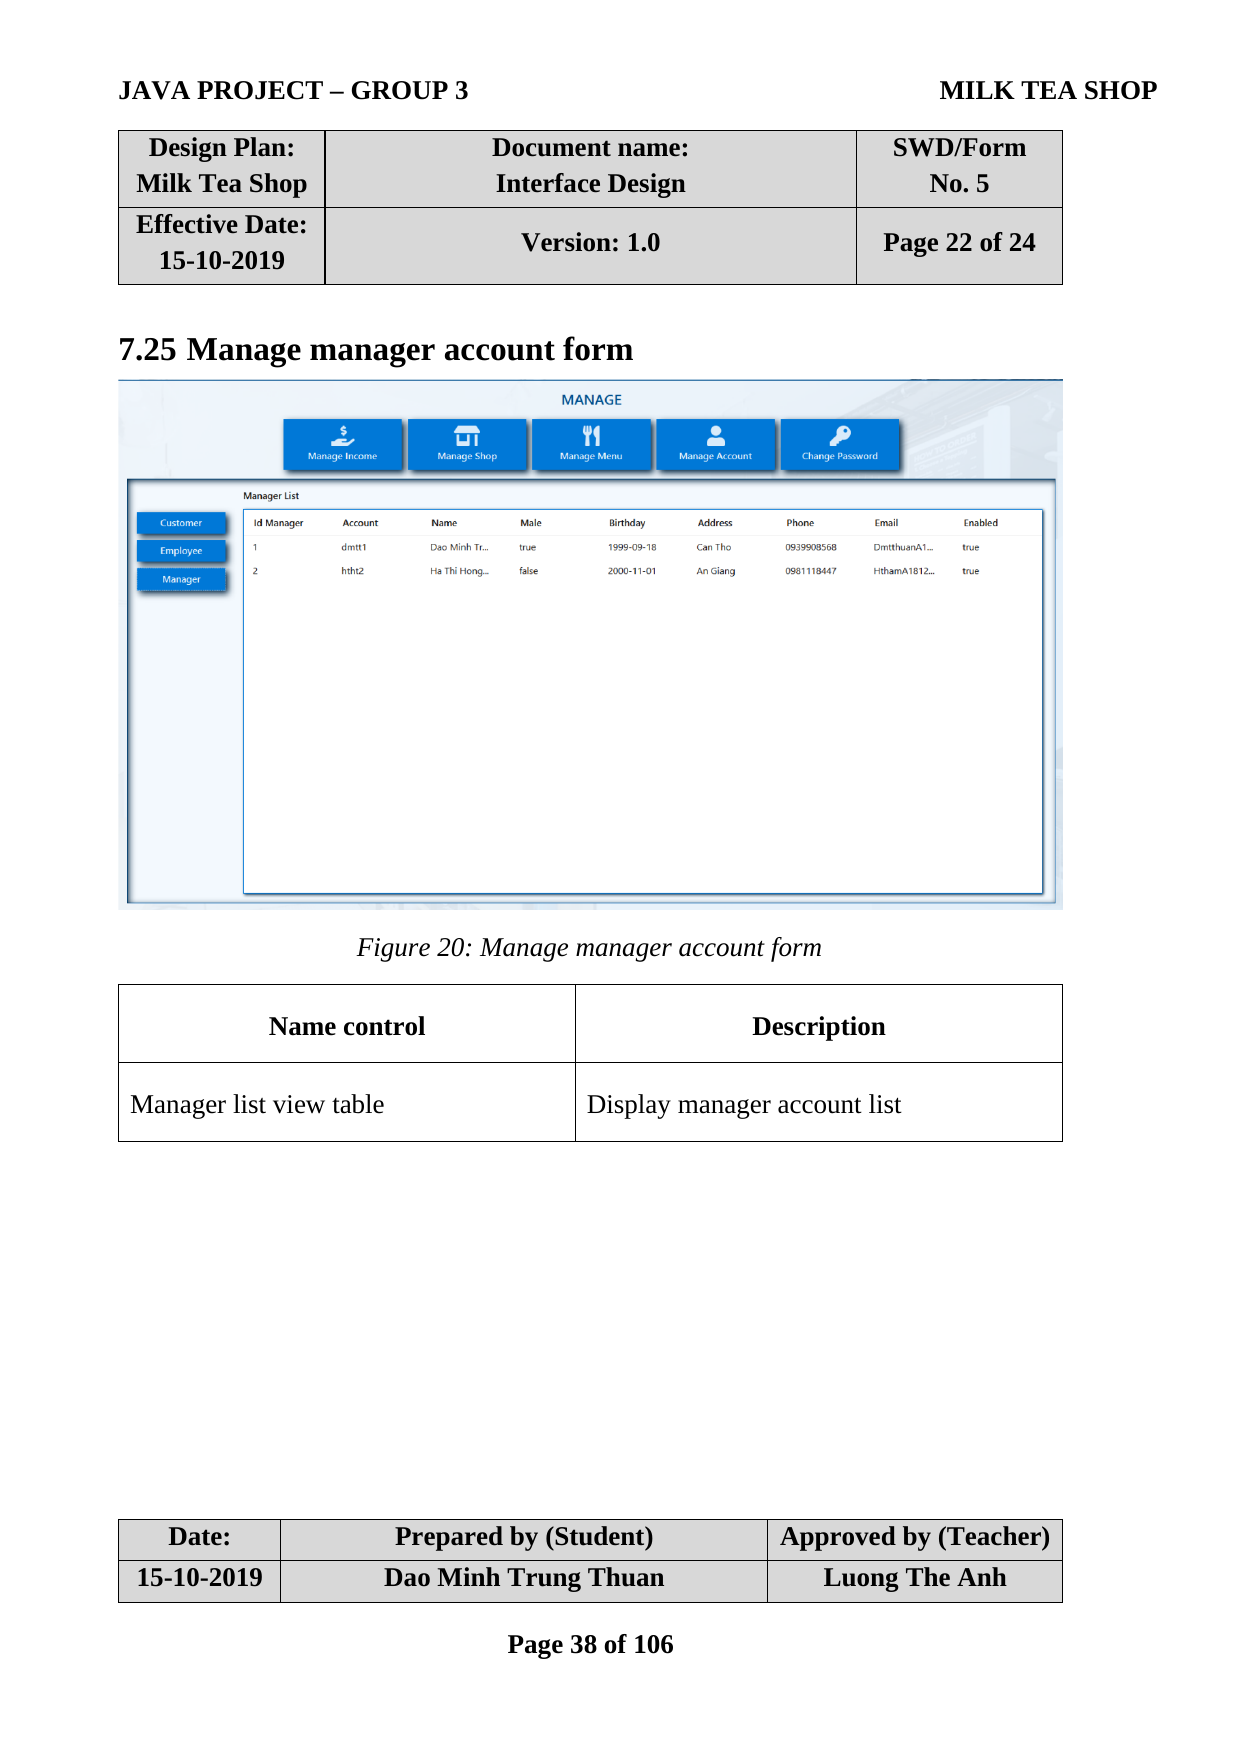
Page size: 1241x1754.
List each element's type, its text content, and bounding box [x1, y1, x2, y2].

picture [118, 379, 1063, 910]
subtitle Manage manager account form [118, 329, 1063, 367]
table_cell Display manager account list [576, 1063, 1062, 1141]
table_header Description [576, 985, 1062, 1062]
table_header Name control [119, 985, 575, 1062]
text Figure 20: Manage manager account form [118, 931, 1063, 962]
table_cell Manager list view table [119, 1063, 575, 1141]
